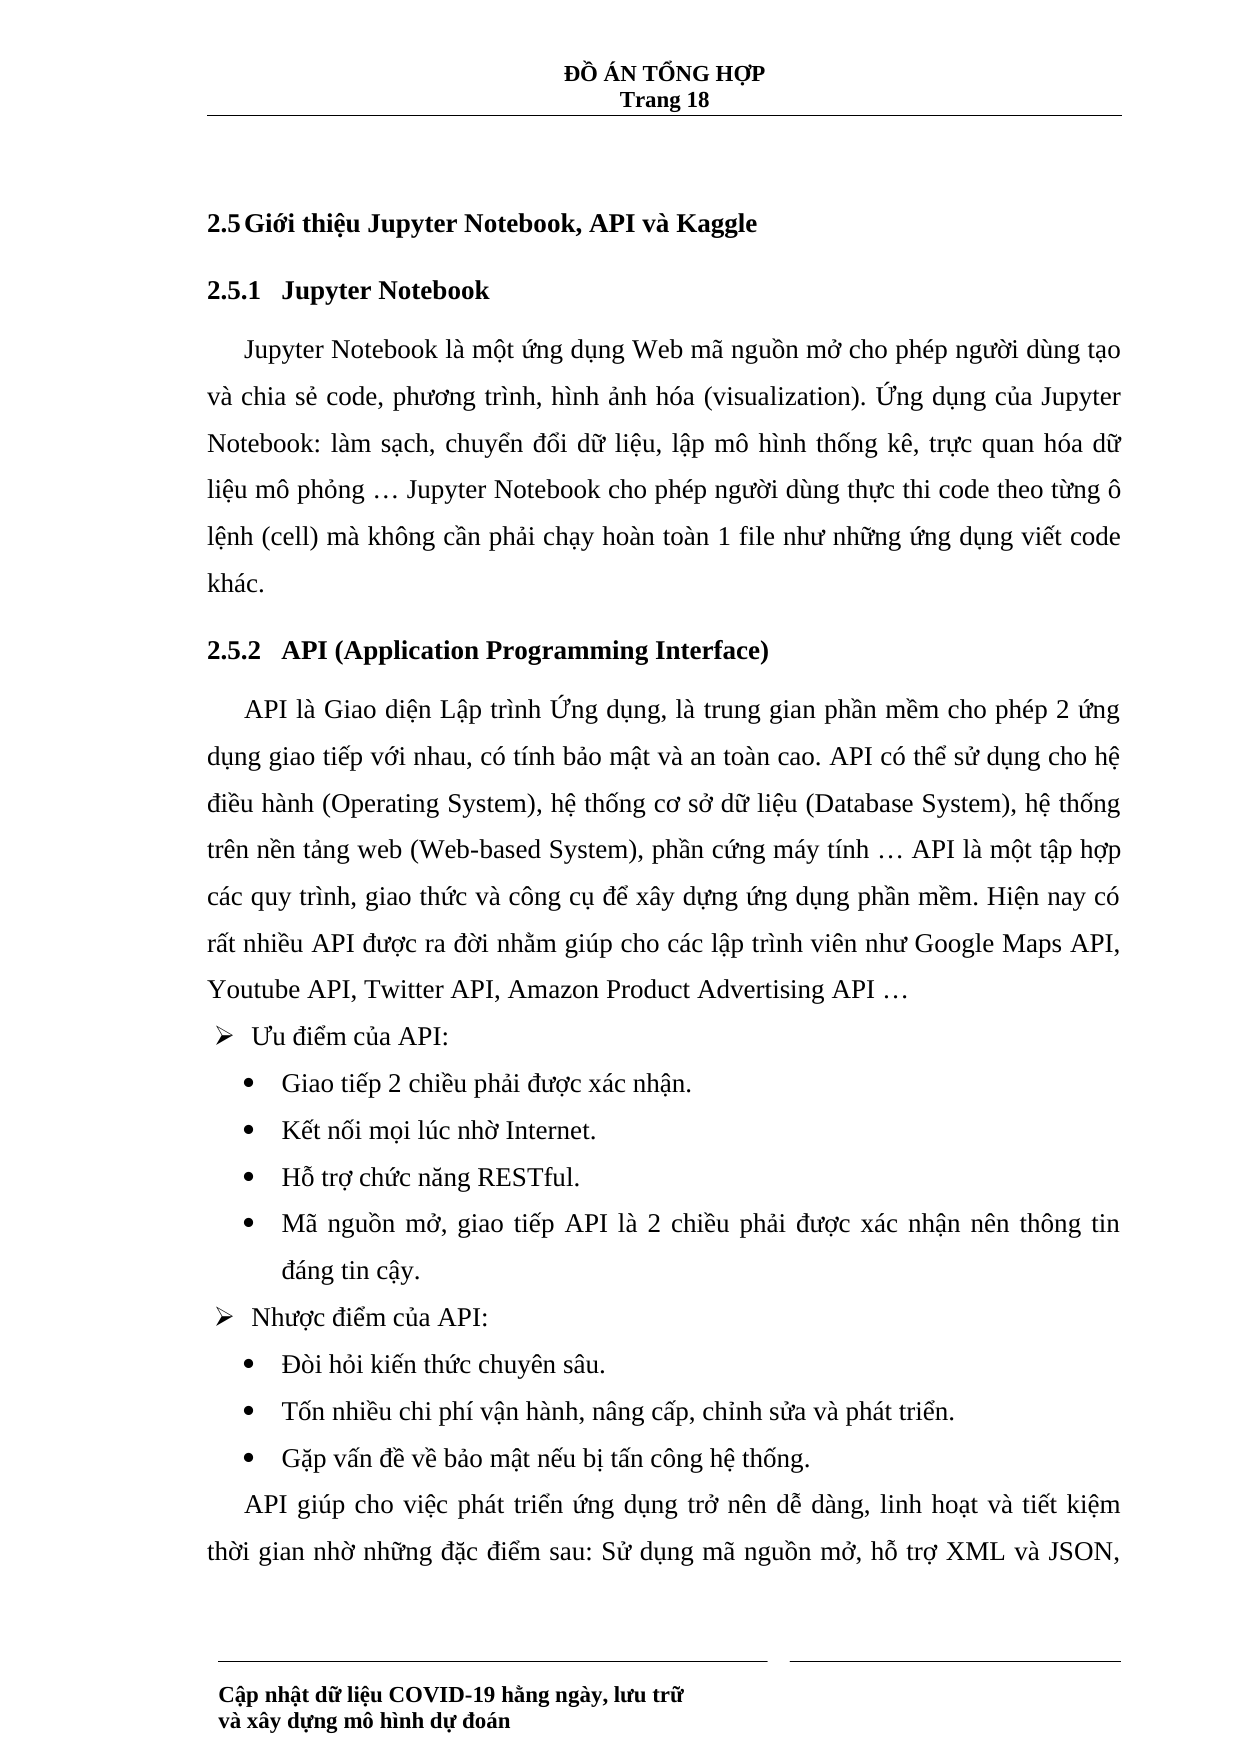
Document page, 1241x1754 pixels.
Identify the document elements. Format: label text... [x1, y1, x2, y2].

list Hỗ trợ chức năng RESTful. [244, 1161, 1122, 1192]
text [207, 1488, 1122, 1566]
list Tốn nhiều chi phí vận hành, nâng cấp, chỉnh sửa và phát triển. [244, 1395, 1122, 1426]
list Giao tiếp 2 chiều phải được xác nhận. [244, 1067, 1122, 1098]
subtitle Jupyter Notebook [207, 274, 1122, 305]
text Jupyter Notebook là một ứng dụng Web mã nguồn mở cho phép người dùng tạo và chia sẻ code, phương trình, hình ảnh hóa (visualization). Ứng dụng của Jupyter Notebook: làm sạch, chuyển đổi dữ liệu, lập mô hình thống kê, trực quan hóa dữ liệu mô phỏng … Jupyter Notebook cho phép người dùng thực thi code theo từng ô lệnh (cell) mà không cần phải chạy hoàn toàn 1 file như những ứng dụng viết code khác. [207, 333, 1122, 598]
text API là Giao diện Lập trình Ứng dụng, là trung gian phần mềm cho phép 2 ứng dụng giao tiếp với nhau, có tính bảo mật và an toàn cao. API có thể sử dụng cho hệ điều hành (Operating System), hệ thống cơ sở dữ liệu (Database System), hệ thống trên nền tảng web (Web-based System), phần cứng máy tính … API là một tập hợp các quy trình, giao thức và công cụ để xây dựng ứng dụng phần mềm. Hiện nay có rất nhiều API được ra đời nhằm giúp cho các lập trình viên như Google Maps API, Youtube API, Twitter API, Amazon Product Advertising API … [207, 693, 1122, 1004]
list Nhược điểm của API: [214, 1301, 1122, 1332]
list Gặp vấn đề về bảo mật nếu bị tấn công hệ thống. [244, 1442, 1122, 1473]
list Đòi hỏi kiến thức chuyên sâu. [244, 1348, 1122, 1379]
list Kết nối mọi lúc nhờ Internet. [244, 1114, 1122, 1145]
list Mã nguồn mở, giao tiếp API là 2 chiều phải được xác nhận nên thông tin đáng tin cậy. [244, 1208, 1122, 1286]
list Ưu điểm của API: [214, 1020, 1122, 1051]
subtitle API (Application Programming Interface) [207, 634, 1122, 665]
subtitle Giới thiệu Jupyter Notebook, API và Kaggle [207, 207, 1122, 238]
